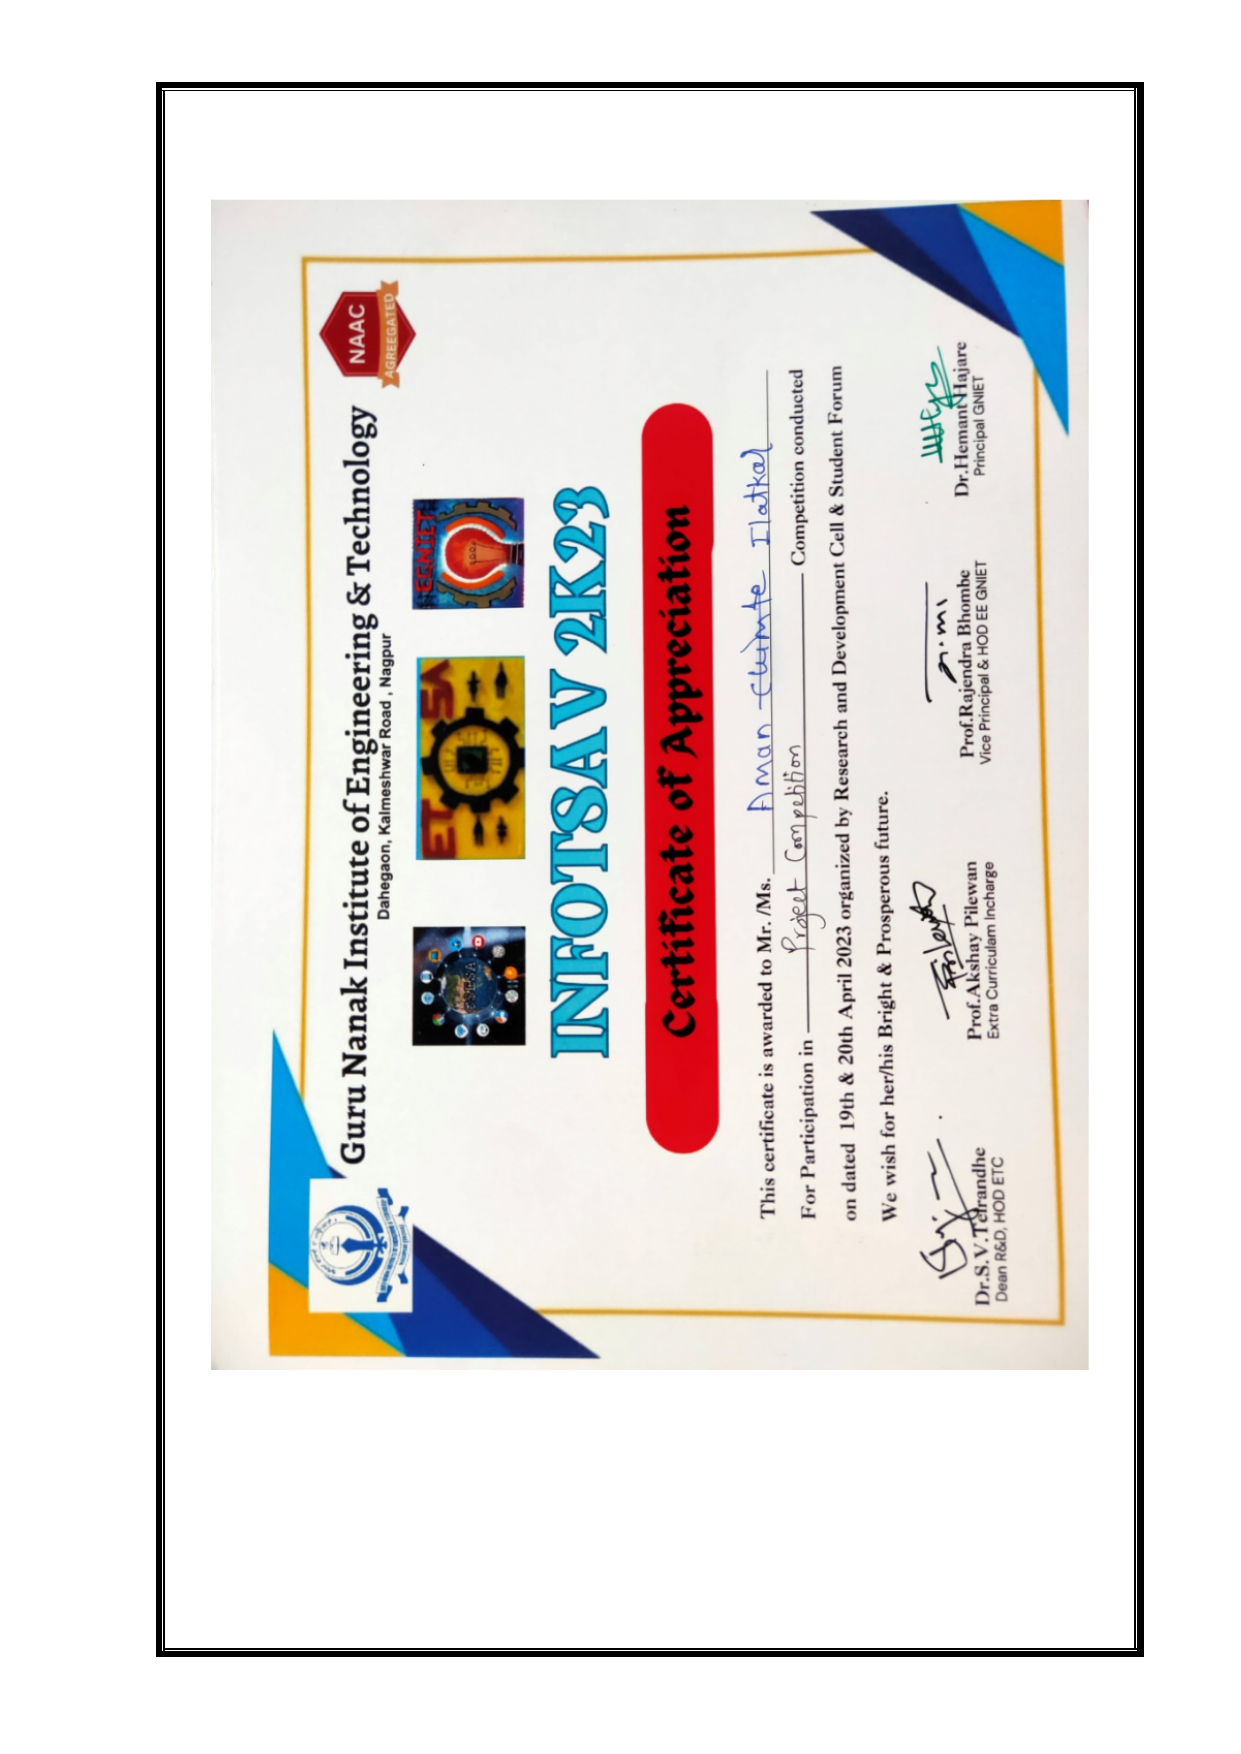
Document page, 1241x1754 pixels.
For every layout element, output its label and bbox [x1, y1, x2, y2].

picture [211, 201, 1089, 1370]
